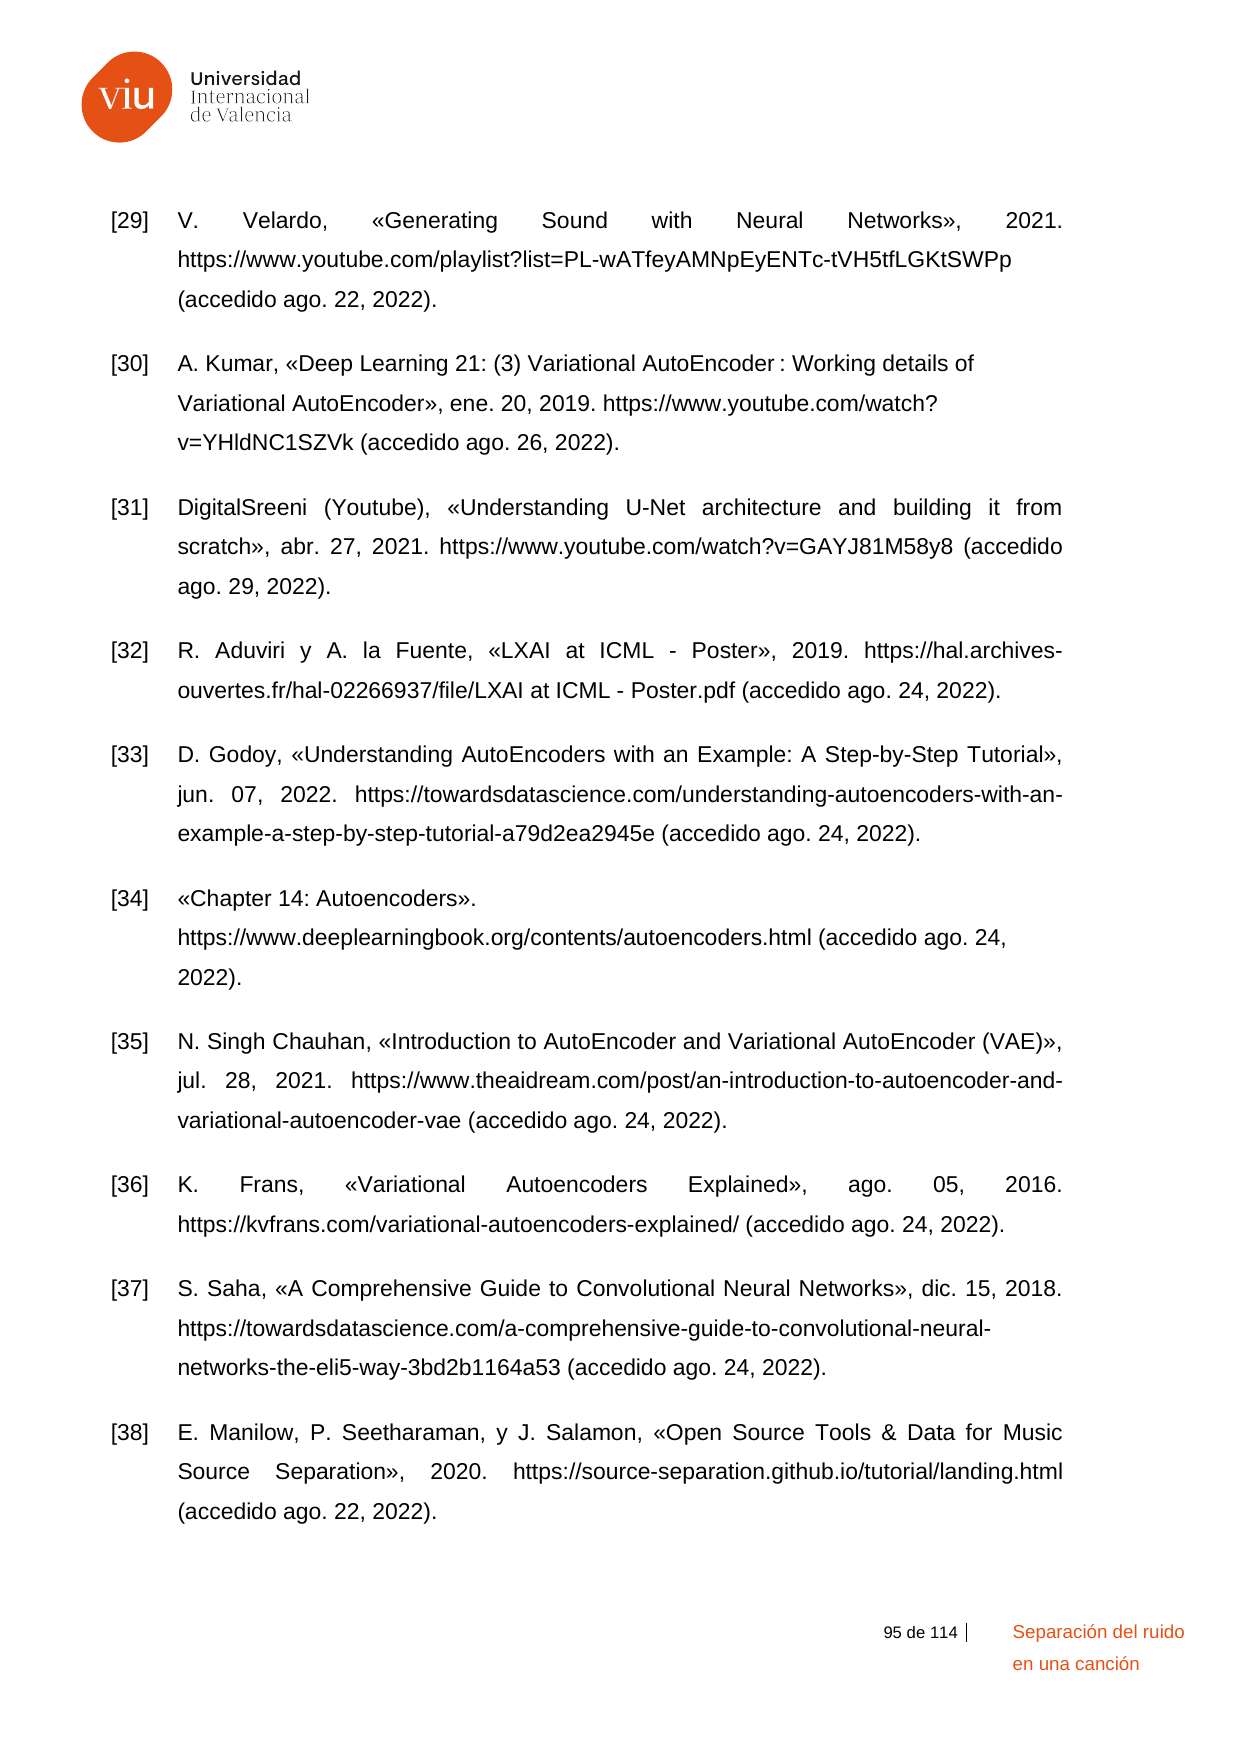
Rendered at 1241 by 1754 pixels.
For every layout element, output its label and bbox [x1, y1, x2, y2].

picture [60, 29, 330, 165]
